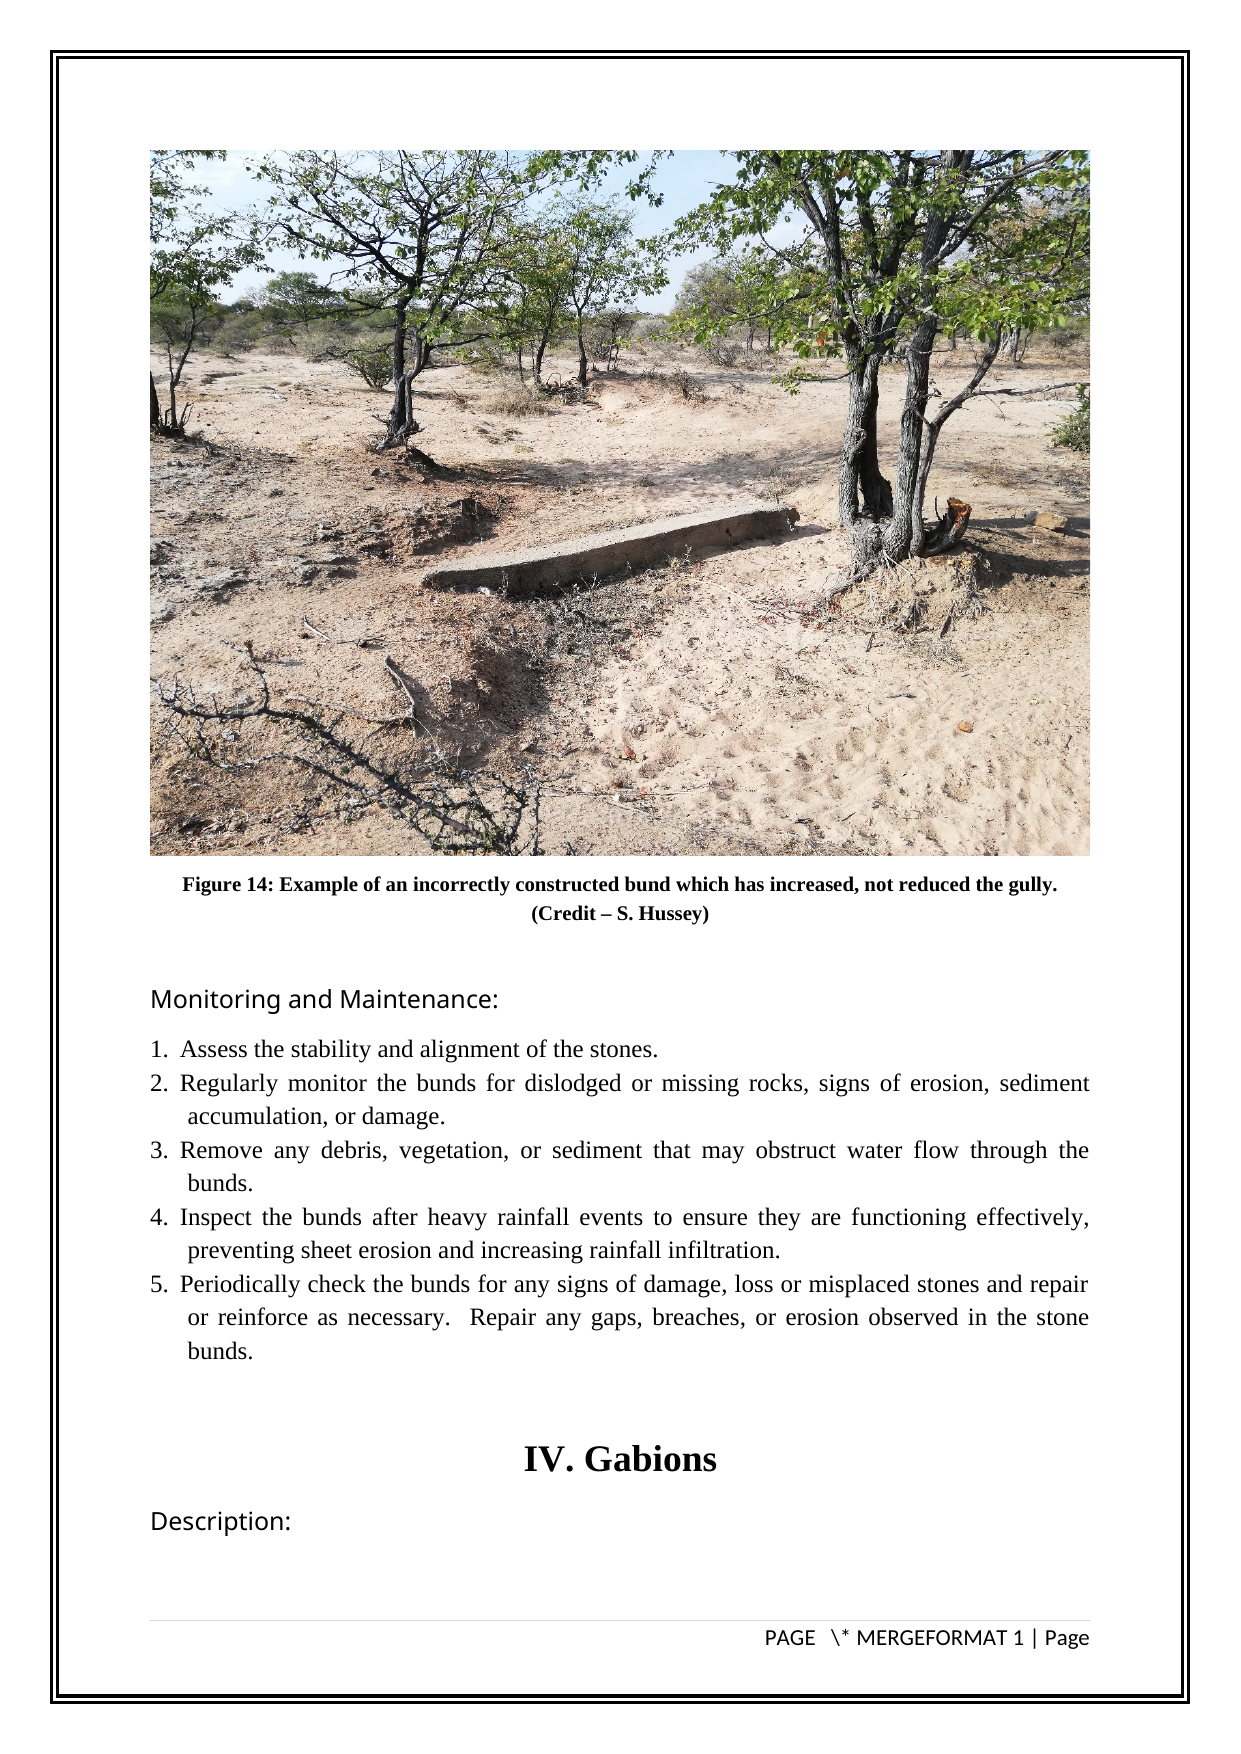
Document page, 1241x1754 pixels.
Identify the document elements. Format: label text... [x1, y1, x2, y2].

picture [150, 150, 1091, 856]
text Figure 14: Example of an incorrectly constructed bund which has increased, not reduced the gully. (Credit – S. Hussey) [150, 872, 1090, 924]
text IV. Gabions [150, 1437, 1090, 1480]
list Remove any debris, vegetation, or sediment that may obstruct water flow through the bunds. [150, 1135, 1090, 1197]
list Regularly monitor the bunds for dislodged or missing rocks, signs of erosion, sediment accumulation, or damage. [150, 1068, 1090, 1130]
list Assess the stability and alignment of the stones. [150, 1034, 1090, 1063]
list Periodically check the bunds for any signs of damage, loss or misplaced stones and repair or reinforce as necessary. Repair any gaps, breaches, or erosion observed in the stone bunds. [150, 1269, 1090, 1365]
list Inspect the bunds after heavy rainfall events to ensure they are functioning effectively, preventing sheet erosion and increasing rainfall infiltration. [150, 1202, 1090, 1264]
text Monitoring and Maintenance: [150, 982, 1090, 1016]
text Description: [150, 1504, 1090, 1538]
